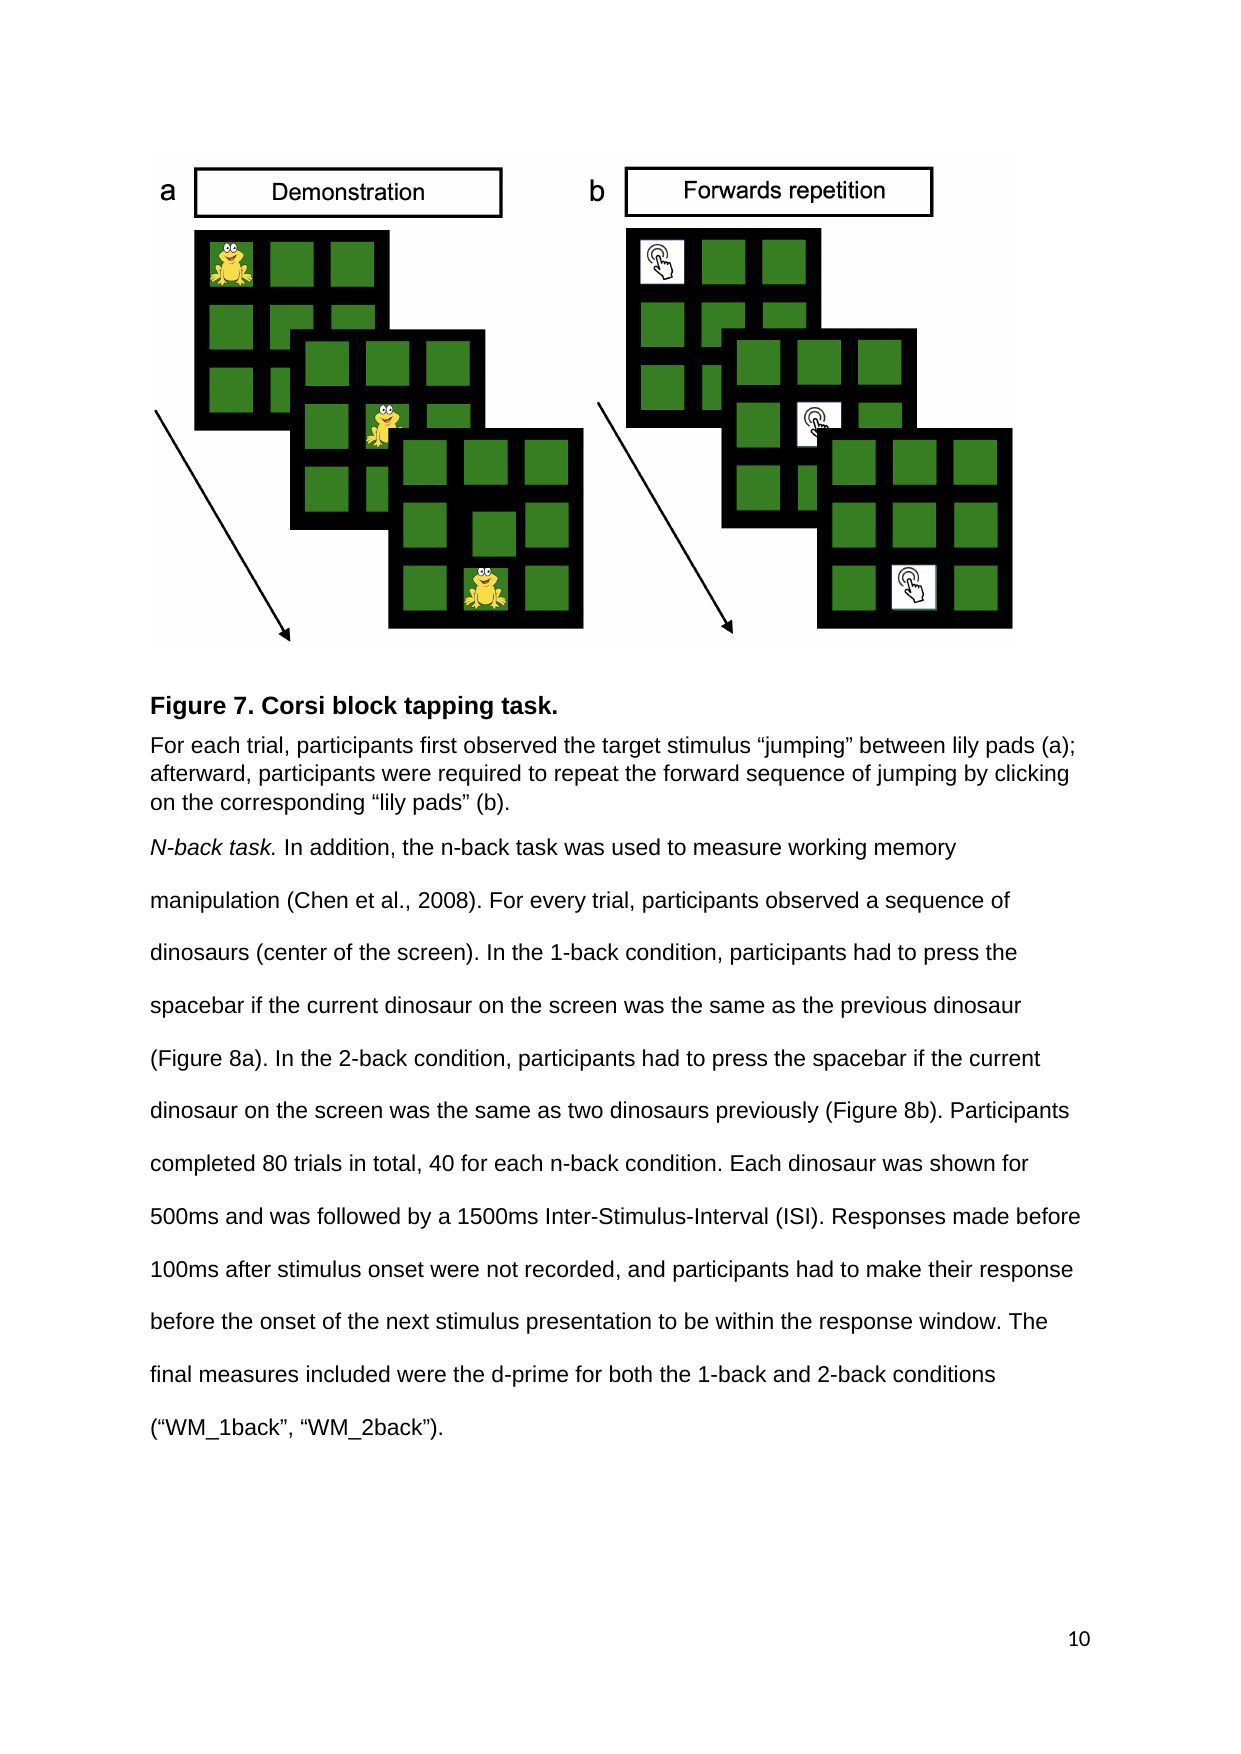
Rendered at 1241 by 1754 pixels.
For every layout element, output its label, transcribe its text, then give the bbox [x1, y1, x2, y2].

picture [150, 150, 1016, 646]
text N-back task. In addition, the n-back task was used to measure working memory manipulation . For every trial, participants observed a sequence of dinosaurs (center of the screen). In the 1-back condition, participants had to press the spacebar if the current dinosaur on the screen was the same as the previous dinosaur (Figure 8a). In the 2-back condition, participants had to press the spacebar if the current dinosaur on the screen was the same as two dinosaurs previously (Figure 8b). Participants completed 80 trials in total, 40 for each n-back condition. Each dinosaur was shown for 500ms and was followed by a 1500ms Inter-Stimulus-Interval (ISI). Responses made before 100ms after stimulus onset were not recorded, and participants had to make their response before the onset of the next stimulus presentation to be within the response window. The final measures included were the d-prime for both the 1-back and 2-back conditions (“WM_1back”, “WM_2back”). [150, 834, 1090, 1440]
text For each trial, participants first observed the target stimulus “jumping” between lily pads (a); afterward, participants were required to repeat the forward sequence of jumping by clicking on the corresponding “lily pads” (b). [150, 732, 1090, 815]
text Figure 7. Corsi block tapping task. [150, 691, 1090, 719]
